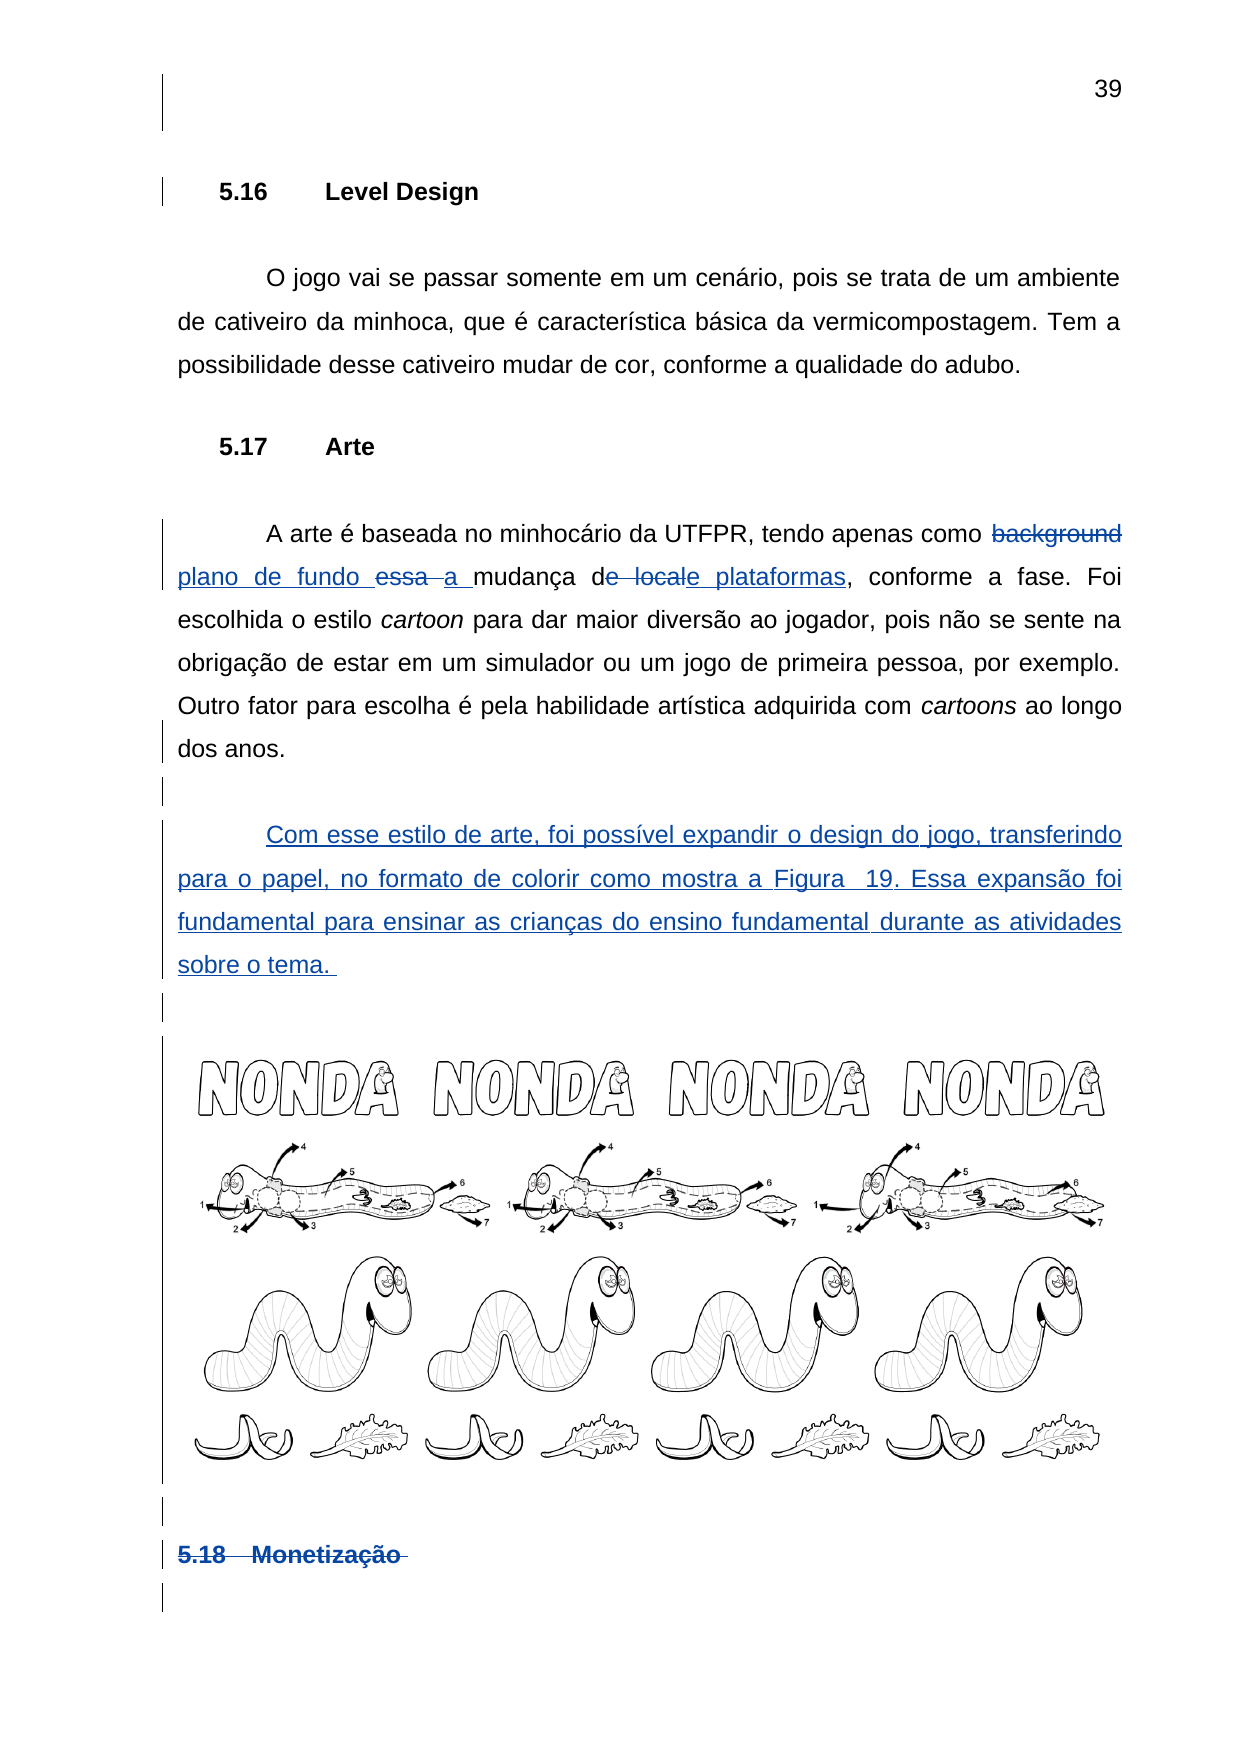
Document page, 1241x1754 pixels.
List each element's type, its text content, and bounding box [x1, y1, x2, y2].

text Arte [219, 432, 1122, 461]
text Level Design [219, 177, 1122, 206]
picture [177, 1036, 1127, 1484]
text O jogo vai se passar somente em um cenário, pois se trata de um ambiente de cativeiro da minhoca, que é característica básica da vermicompostagem. Tem a possibilidade desse cativeiro mudar de cor, conforme a qualidade do adubo. [177, 263, 1122, 378]
text A arte é baseada no minhocário da UTFPR, tendo apenas como mudança d, conforme a fase. Foi escolhida o estilo cartoon para dar maior diversão ao jogador, pois não se sente na obrigação de estar em um simulador ou um jogo de primeira pessoa, por exemplo. Outro fator para escolha é pela habilidade artística adquirida com cartoons ao longo dos anos. [177, 518, 1122, 763]
